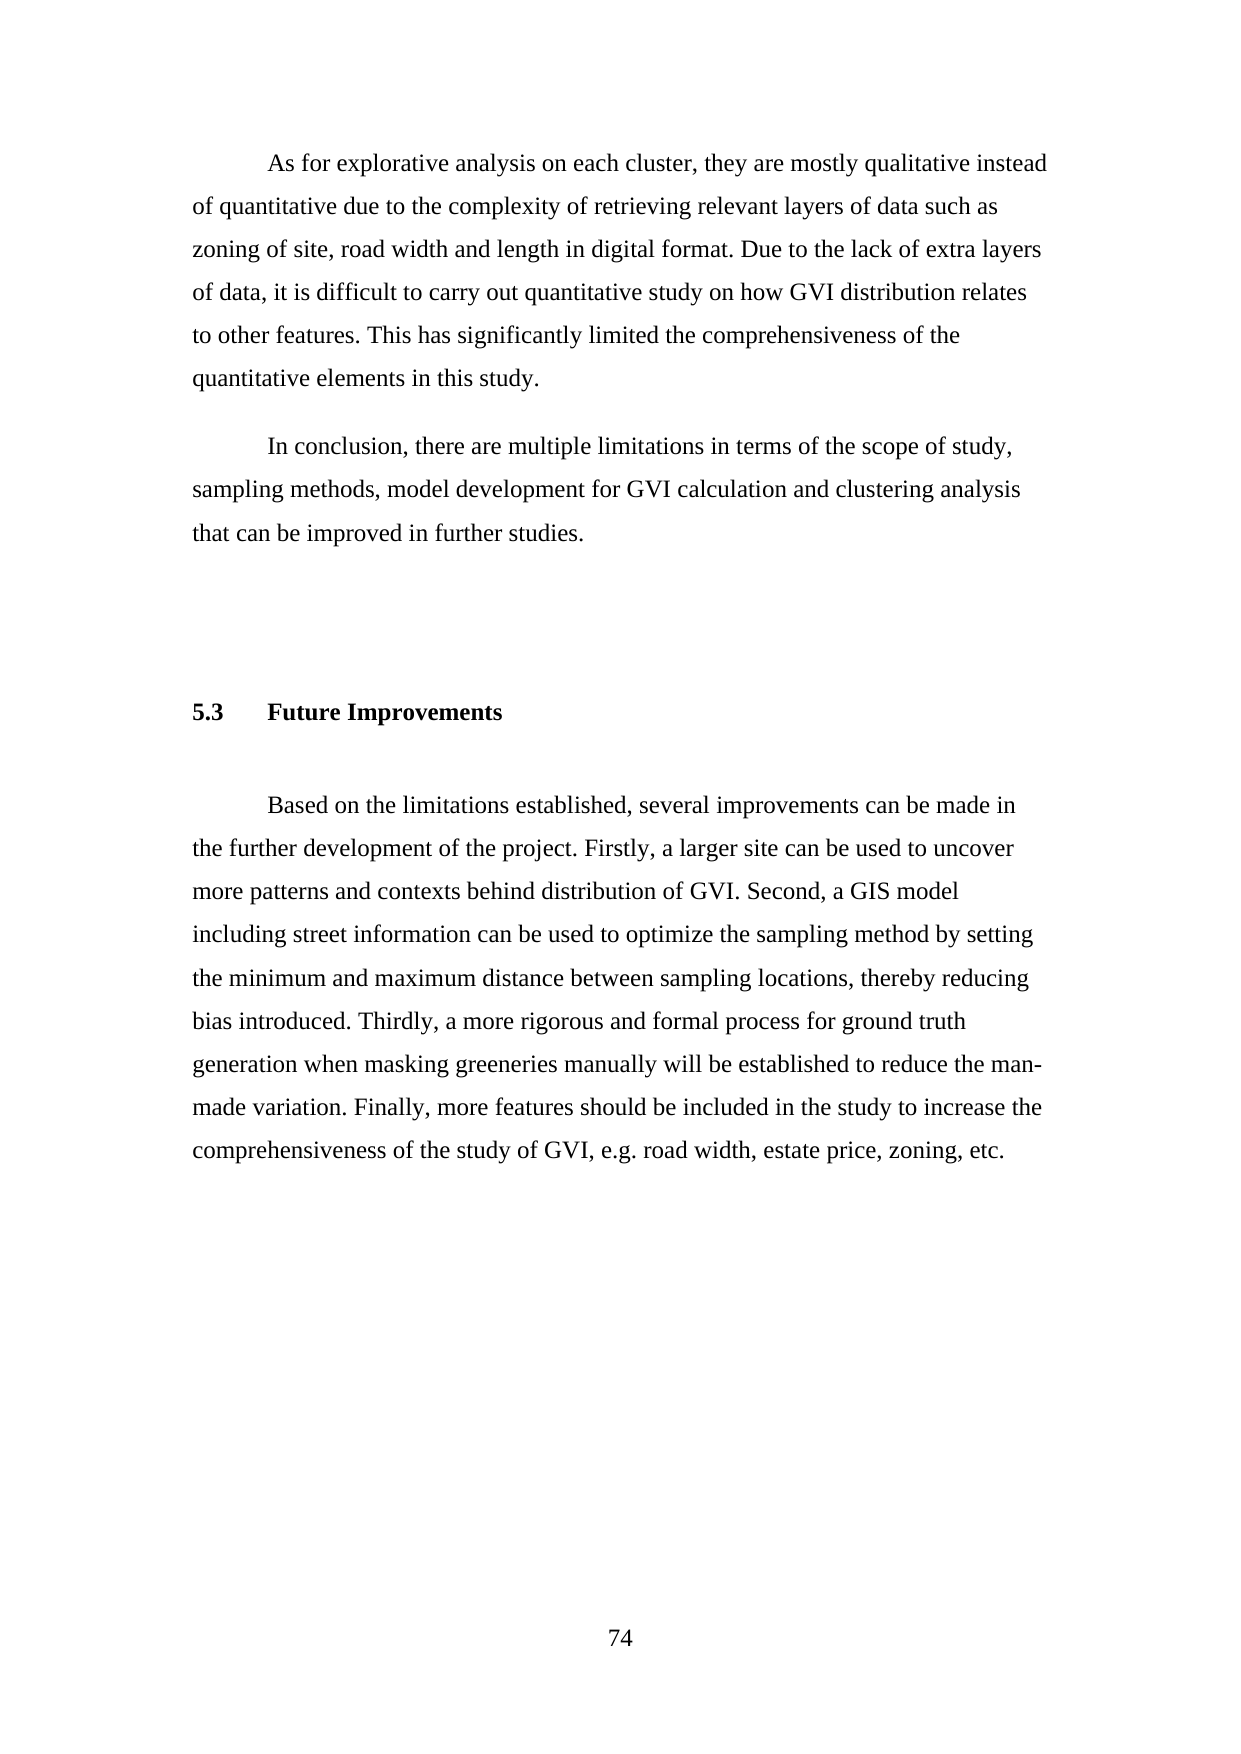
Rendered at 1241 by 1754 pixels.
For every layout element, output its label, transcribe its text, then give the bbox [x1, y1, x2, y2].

subtitle Future Improvements [192, 697, 1048, 726]
text As for explorative analysis on each cluster, they are mostly qualitative instead of quantitative due to the complexity of retrieving relevant layers of data such as zoning of site, road width and length in digital format. Due to the lack of extra layers of data, it is difficult to carry out quantitative study on how GVI distribution relates to other features. This has significantly limited the comprehensiveness of the quantitative elements in this study. [192, 148, 1048, 392]
text Based on the limitations established, several improvements can be made in the further development of the project. Firstly, a larger site can be used to uncover more patterns and contexts behind distribution of GVI. Second, a GIS model including street information can be used to optimize the sampling method by setting the minimum and maximum distance between sampling locations, thereby reducing bias introduced. Thirdly, a more rigorous and formal process for ground truth generation when masking greeneries manually will be established to reduce the man-made variation. Finally, more features should be included in the study to increase the comprehensiveness of the study of GVI, e.g. road width, estate price, zoning, etc. [192, 790, 1048, 1164]
text In conclusion, there are multiple limitations in terms of the scope of study, sampling methods, model development for GVI calculation and clustering analysis that can be improved in further studies. [192, 431, 1048, 546]
